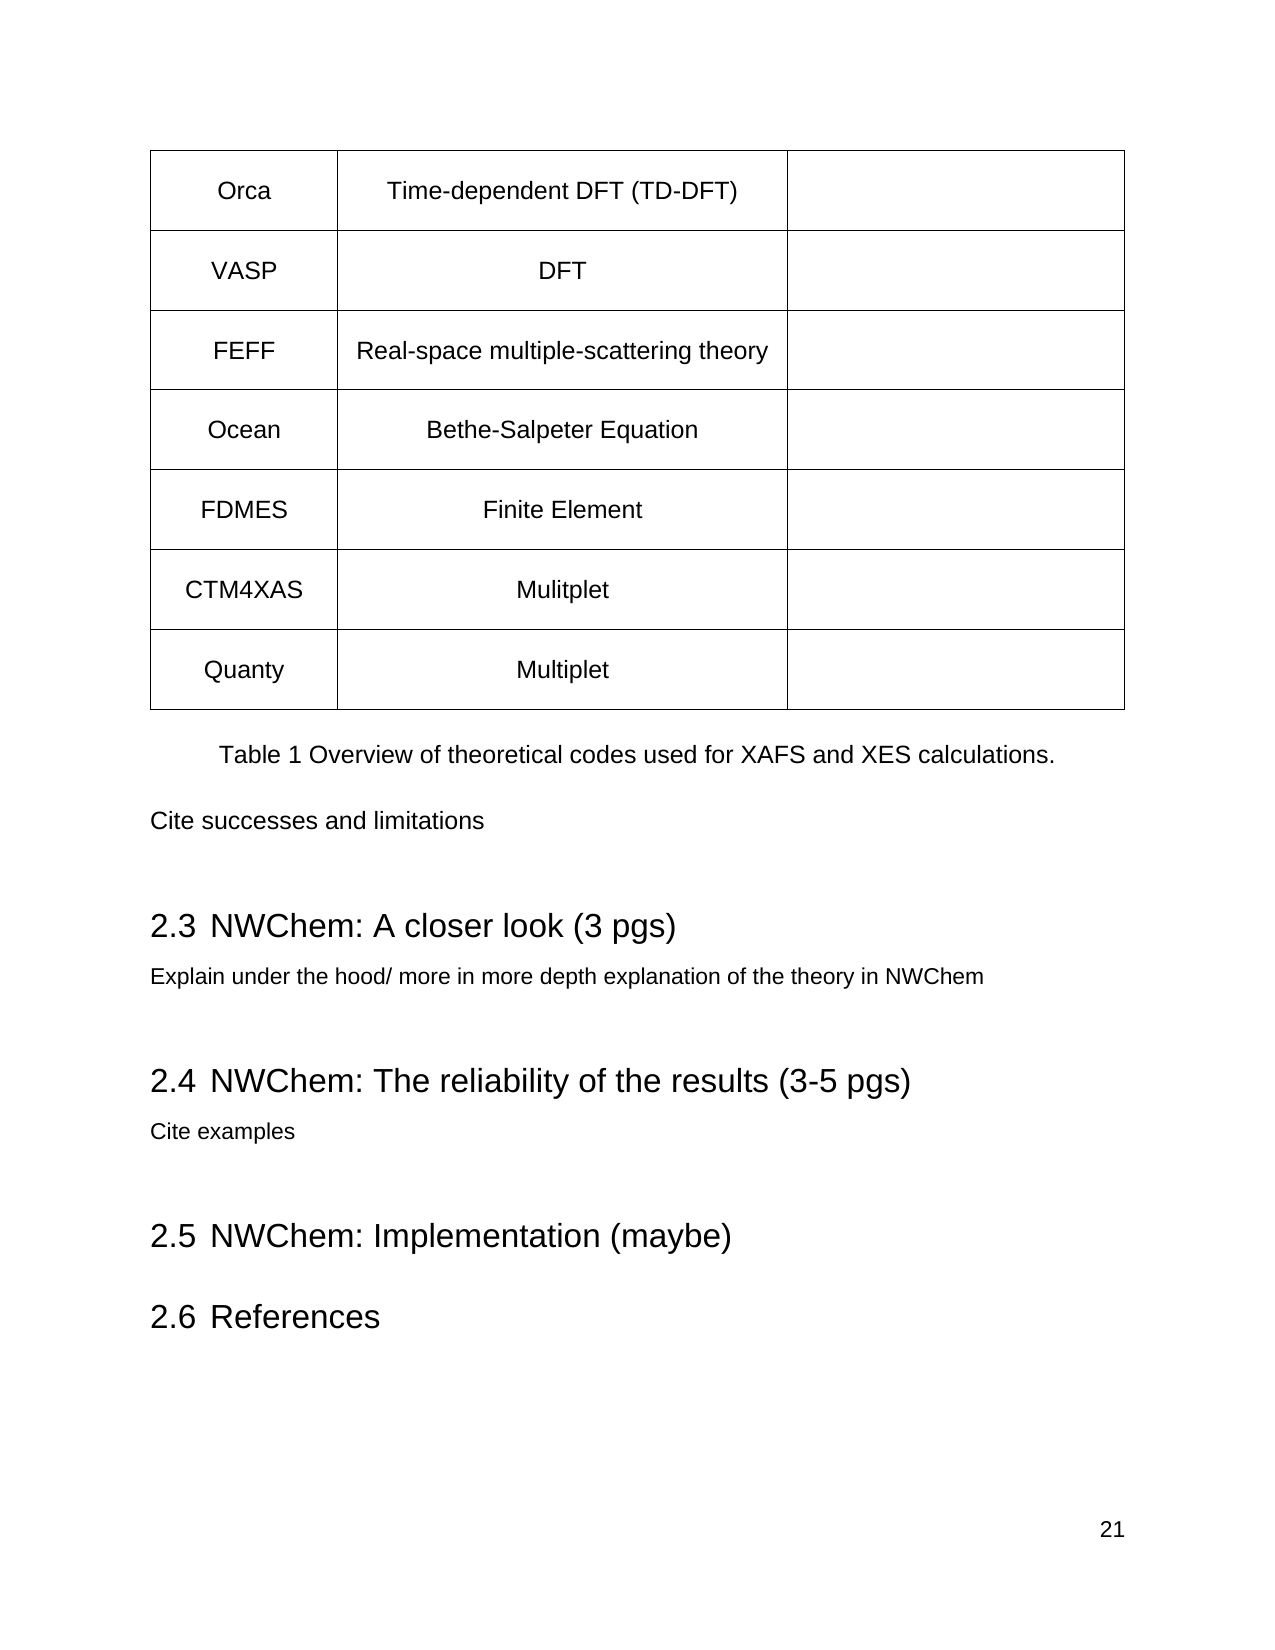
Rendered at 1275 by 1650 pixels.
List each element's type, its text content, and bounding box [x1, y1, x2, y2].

table_cell FEFF [151, 311, 337, 389]
text Explain under the hood/ more in more depth explanation of the theory in NWChem [150, 963, 1125, 989]
table_cell Real-space multiple-scattering theory [338, 311, 787, 389]
table_cell Quanty [151, 630, 337, 708]
list NWChem: A closer look (3 pgs) [150, 907, 1125, 945]
text Cite examples [150, 1118, 1125, 1144]
table_cell Multiplet [338, 630, 787, 708]
table_cell [788, 550, 1124, 629]
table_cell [338, 151, 787, 230]
table_cell DFT [338, 231, 787, 309]
table_cell Finite Element [338, 470, 787, 549]
list References [150, 1297, 1125, 1336]
table_cell [788, 151, 1124, 230]
table_cell [788, 630, 1124, 708]
table_cell [788, 390, 1124, 469]
table_cell FDMES [151, 470, 337, 549]
table_cell Mulitplet [338, 550, 787, 629]
table_cell [788, 470, 1124, 549]
table_cell [788, 231, 1124, 309]
table_cell VASP [151, 231, 337, 309]
table_cell Bethe-Salpeter Equation [338, 390, 787, 469]
text Cite successes and limitations [150, 806, 1125, 834]
table_cell Ocean [151, 390, 337, 469]
text Table 1 Overview of theoretical codes used for XAFS and XES calculations. [150, 740, 1125, 768]
table_cell Orca [151, 151, 337, 230]
table_cell [788, 311, 1124, 389]
list NWChem: Implementation (maybe) [150, 1216, 1125, 1254]
list NWChem: The reliability of the results (3-5 pgs) [150, 1061, 1125, 1099]
table_cell CTM4XAS [151, 550, 337, 629]
